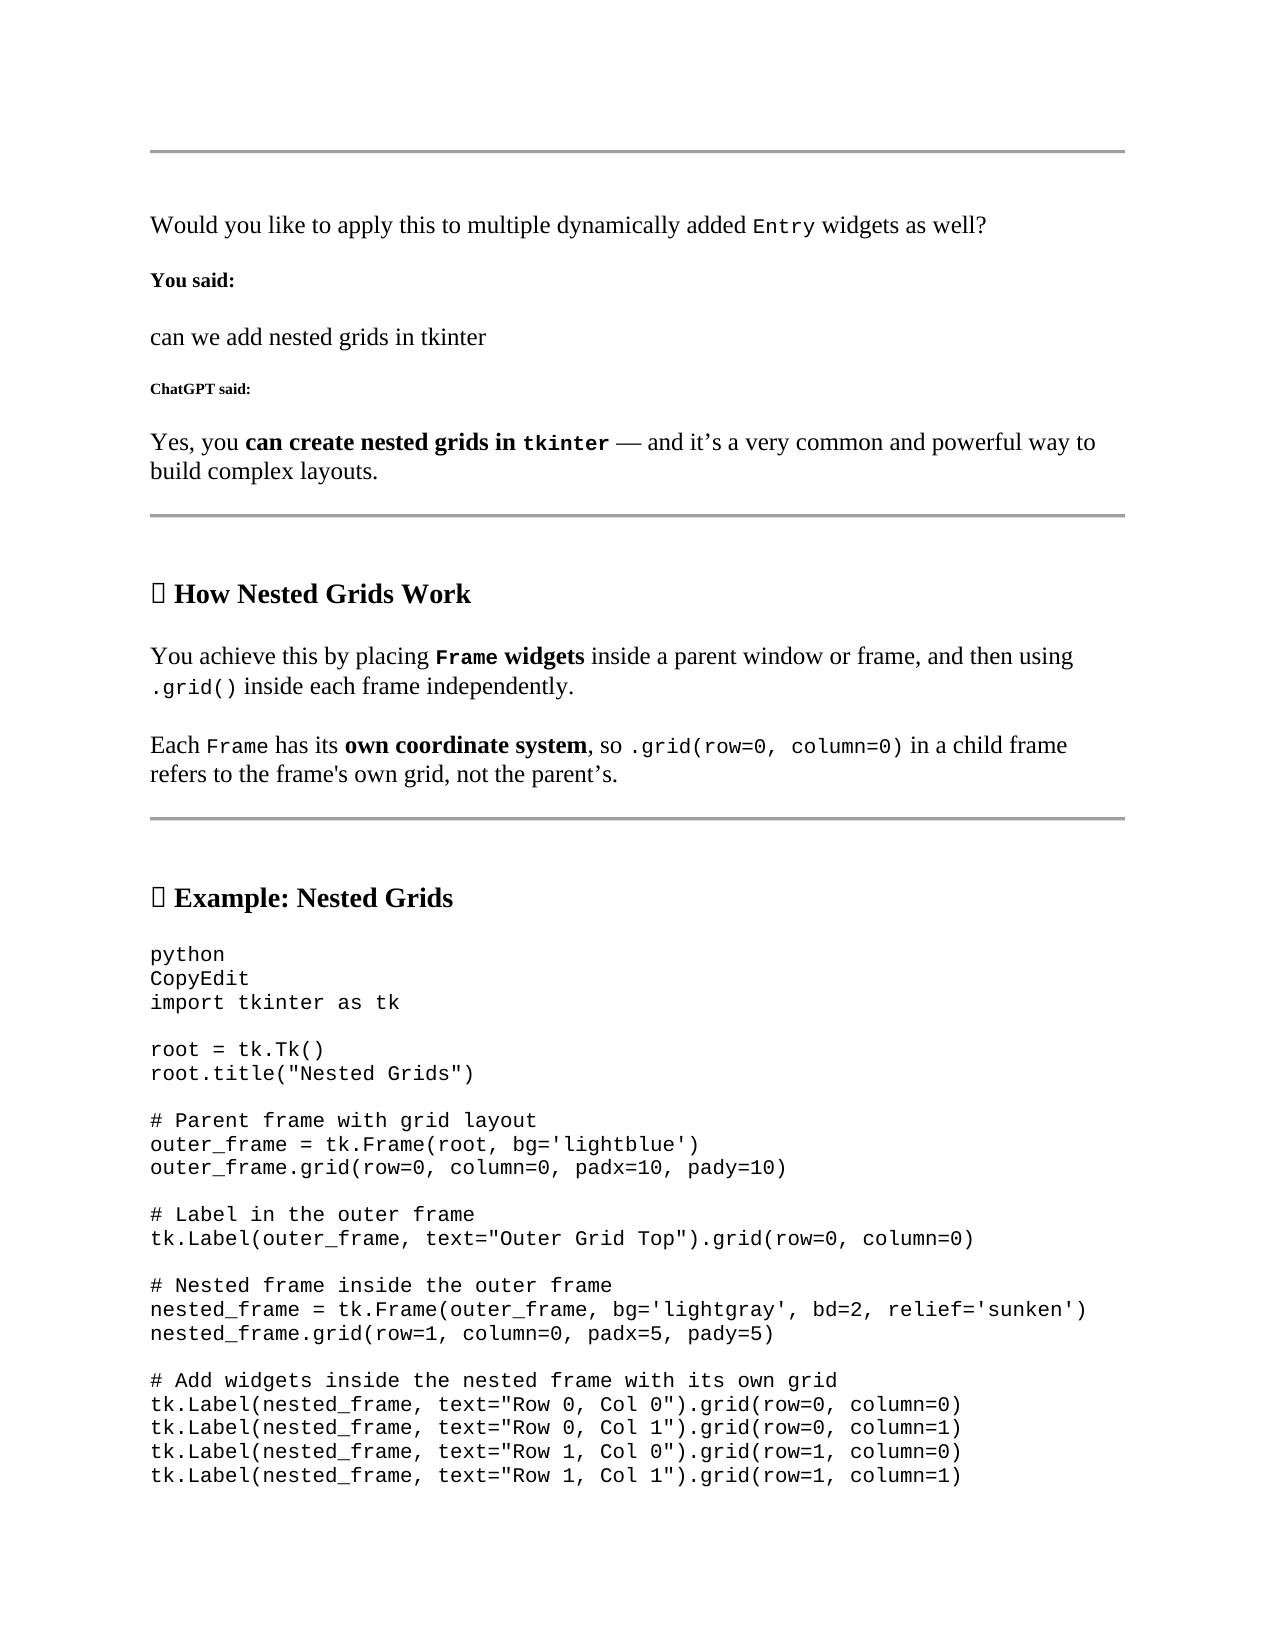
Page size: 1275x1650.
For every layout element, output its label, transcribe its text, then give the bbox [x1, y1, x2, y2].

text nested_frame.grid(row=1, column=0, padx=5, pady=5) [150, 1323, 1125, 1346]
text tk.Label(nested_frame, text="Row 1, Col 1").grid(row=1, column=1) [150, 1464, 1125, 1488]
text root = tk.Tk() [150, 1039, 1125, 1063]
text tk.Label(outer_frame, text="Outer Grid Top").grid(row=0, column=0) [150, 1228, 1125, 1252]
text Would you like to apply this to multiple dynamically added Entry widgets as well? [150, 210, 1125, 239]
text You said: [150, 268, 1125, 292]
text outer_frame = tk.Frame(root, bg='lightblue') [150, 1133, 1125, 1157]
text # Nested frame inside the outer frame [150, 1275, 1125, 1299]
text # Add widgets inside the nested frame with its own grid [150, 1370, 1125, 1394]
text # Parent frame with grid layout [150, 1110, 1125, 1133]
text tk.Label(nested_frame, text="Row 0, Col 0").grid(row=0, column=0) [150, 1394, 1125, 1417]
text python [150, 944, 1125, 968]
text Yes, you can create nested grids in tkinter — and it’s a very common and powerful way to build complex layouts. [150, 427, 1125, 485]
text 🔄 Example: Nested Grids [150, 877, 1125, 915]
text import tkinter as tk [150, 992, 1125, 1015]
text can we add nested grids in tkinter [150, 322, 1125, 350]
text Each Frame has its own coordinate system, so .grid(row=0, column=0) in a child frame refers to the frame's own grid, not the parent’s. [150, 730, 1125, 788]
text ✅ How Nested Grids Work [150, 574, 1125, 612]
text nested_frame = tk.Frame(outer_frame, bg='lightgray', bd=2, relief='sunken') [150, 1299, 1125, 1323]
text tk.Label(nested_frame, text="Row 0, Col 1").grid(row=0, column=1) [150, 1417, 1125, 1441]
text tk.Label(nested_frame, text="Row 1, Col 0").grid(row=1, column=0) [150, 1441, 1125, 1464]
text CopyEdit [150, 968, 1125, 992]
text root.title("Nested Grids") [150, 1063, 1125, 1086]
text You achieve this by placing Frame widgets inside a parent window or frame, and then using .grid() inside each frame independently. [150, 641, 1125, 701]
text ChatGPT said: [150, 379, 1125, 397]
text outer_frame.grid(row=0, column=0, padx=10, pady=10) [150, 1157, 1125, 1181]
text # Label in the outer frame [150, 1204, 1125, 1228]
